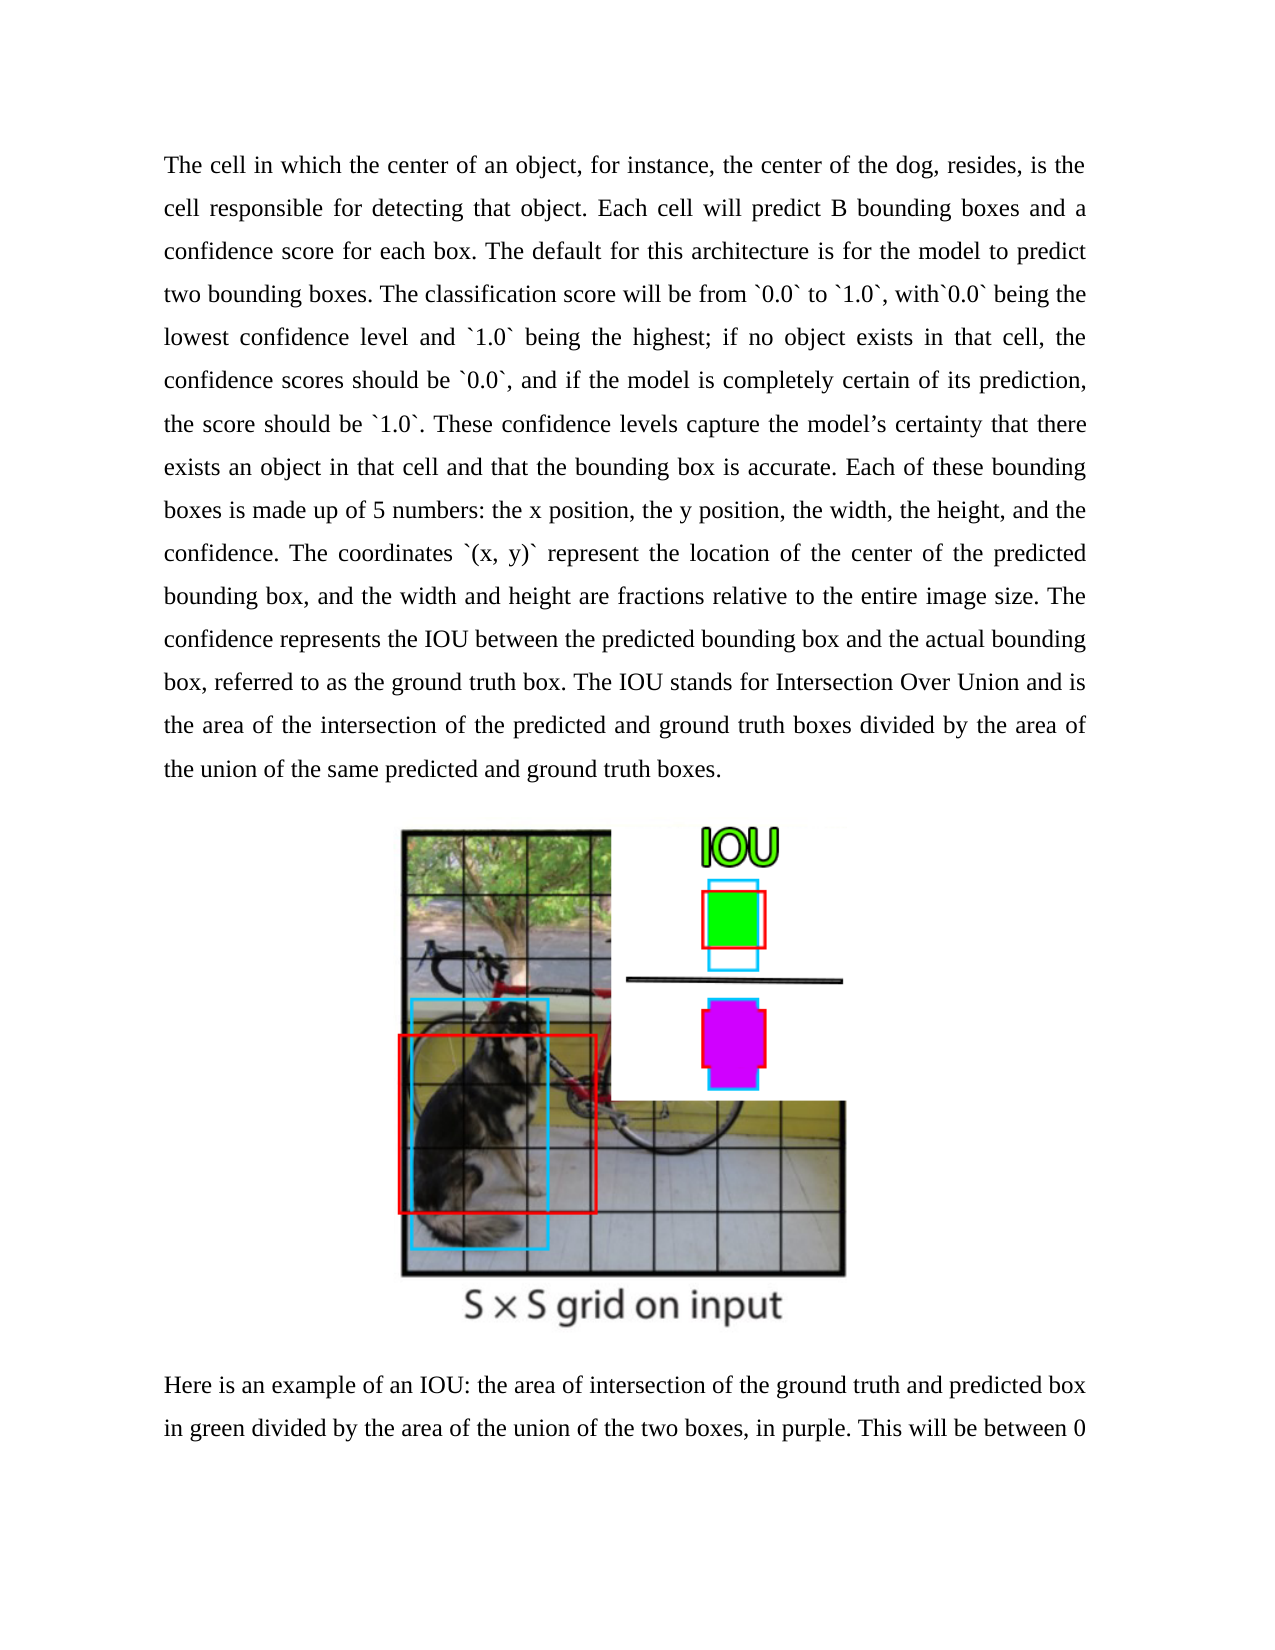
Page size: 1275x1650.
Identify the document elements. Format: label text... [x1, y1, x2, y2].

picture [393, 817, 858, 1335]
text The cell in which the center of an object, for instance, the center of the dog, resides, is the cell responsible for detecting that object. Each cell will predict B bounding boxes and a confidence score for each box. The default for this architecture is for the model to predict two bounding boxes. The classification score will be from `0.0` to `1.0`, with`0.0` being the lowest confidence level and `1.0` being the highest; if no object exists in that cell, the confidence scores should be `0.0`, and if the model is completely certain of its prediction, the score should be `1.0`. These confidence levels capture the model’s certainty that there exists an object in that cell and that the bounding box is accurate. Each of these bounding boxes is made up of 5 numbers: the x position, the y position, the width, the height, and the confidence. The coordinates `(x, y)` represent the location of the center of the predicted bounding box, and the width and height are fractions relative to the entire image size. The confidence represents the IOU between the predicted bounding box and the actual bounding box, referred to as the ground truth box. The IOU stands for Intersection Over Union and is the area of the intersection of the predicted and ground truth boxes divided by the area of the union of the same predicted and ground truth boxes. [163, 150, 1087, 782]
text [163, 1370, 1087, 1442]
